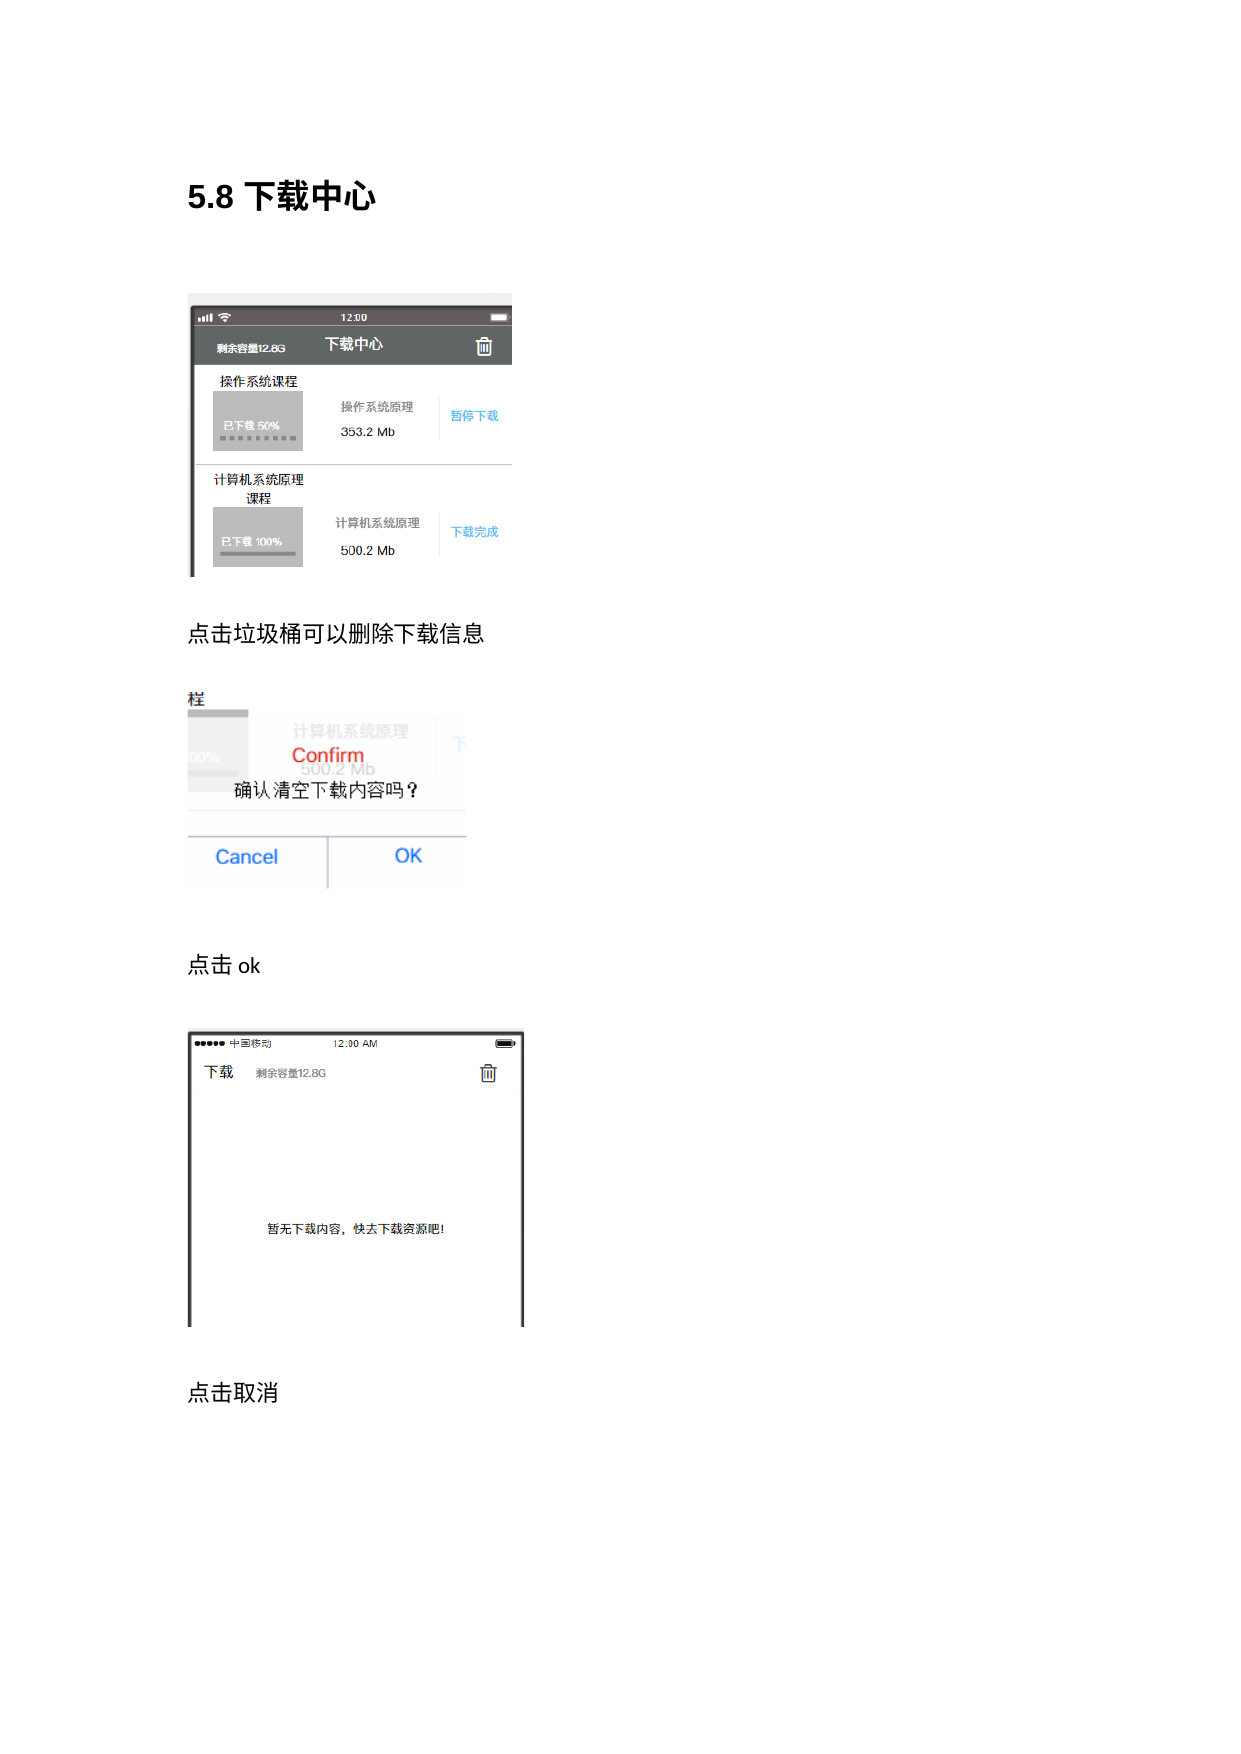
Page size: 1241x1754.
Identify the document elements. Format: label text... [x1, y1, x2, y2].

picture [187, 692, 467, 904]
picture [187, 293, 512, 577]
subtitle 5.8 下载中心 [187, 162, 1053, 227]
picture [187, 1028, 525, 1327]
text 点击ok [187, 931, 1053, 996]
text 点击取消 [187, 1359, 1053, 1424]
text 点击垃圾桶可以删除下载信息 [187, 600, 1053, 665]
